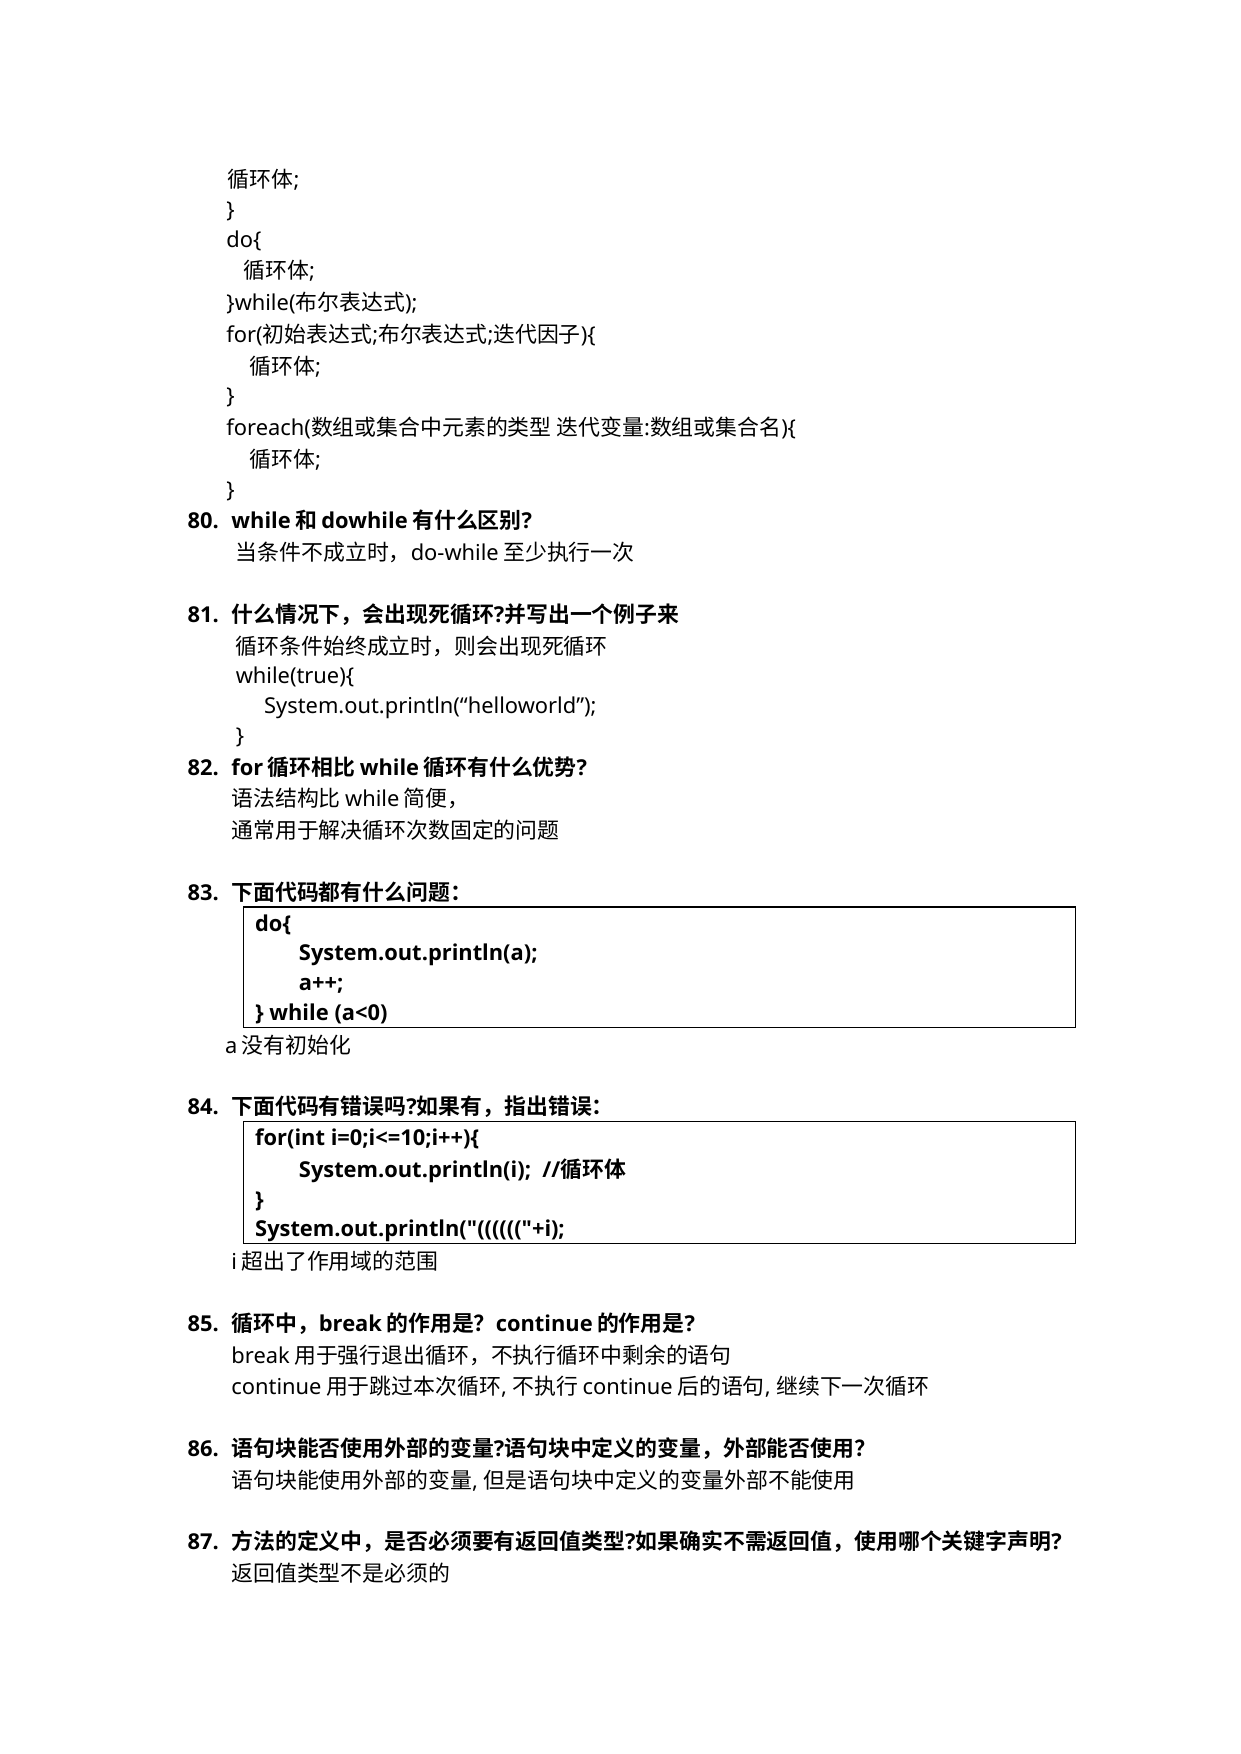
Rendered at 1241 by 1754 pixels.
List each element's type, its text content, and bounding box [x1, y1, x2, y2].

text 循环体; [193, 442, 1053, 474]
text i超出了作用域的范围 [187, 1244, 1053, 1276]
text for(初始表达式;布尔表达式;迭代因子){ [193, 317, 1053, 349]
text } [193, 194, 1053, 223]
text 循环体; [193, 253, 1053, 285]
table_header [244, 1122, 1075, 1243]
text while(true){ [193, 660, 1053, 690]
list 下面代码都有什么问题： [187, 875, 1053, 906]
text foreach(数组或集合中元素的类型 迭代变量:数组或集合名){ [193, 410, 1053, 442]
text continue用于跳过本次循环, 不执行continue后的语句, 继续下一次循环 [231, 1369, 1053, 1401]
text } [193, 474, 1053, 503]
text 循环体; [193, 162, 1053, 194]
list 什么情况下，会出现死循环?并写出一个例子来 [187, 597, 1053, 629]
text System.out.println(“helloworld”); [193, 690, 1053, 720]
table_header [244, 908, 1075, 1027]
text a没有初始化 [225, 1028, 1053, 1059]
text 循环体; [193, 349, 1053, 380]
list for循环相比while循环有什么优势? [187, 750, 1053, 781]
text 语法结构比while简便， [231, 781, 1053, 813]
text 返回值类型不是必须的 [231, 1556, 1053, 1588]
text 循环条件始终成立时，则会出现死循环 [193, 629, 1053, 660]
list 语句块能否使用外部的变量?语句块中定义的变量，外部能否使用？ [187, 1431, 1053, 1463]
list while和dowhile有什么区别? [187, 503, 1053, 535]
list 下面代码有错误吗?如果有，指出错误： [187, 1089, 1053, 1121]
list 循环中，break的作用是？continue的作用是? [187, 1306, 1053, 1338]
text }while(布尔表达式); [193, 285, 1053, 317]
text 语句块能使用外部的变量, 但是语句块中定义的变量外部不能使用 [231, 1463, 1053, 1494]
text do{ [193, 223, 1053, 253]
text 当条件不成立时，do-while至少执行一次 [193, 535, 1053, 567]
text break用于强行退出循环，不执行循环中剩余的语句 [231, 1338, 1053, 1369]
text 通常用于解决循环次数固定的问题 [231, 813, 1053, 845]
text } [193, 720, 1053, 750]
text } [193, 380, 1053, 410]
list 方法的定义中，是否必须要有返回值类型?如果确实不需返回值，使用哪个关键字声明? [187, 1524, 1053, 1556]
